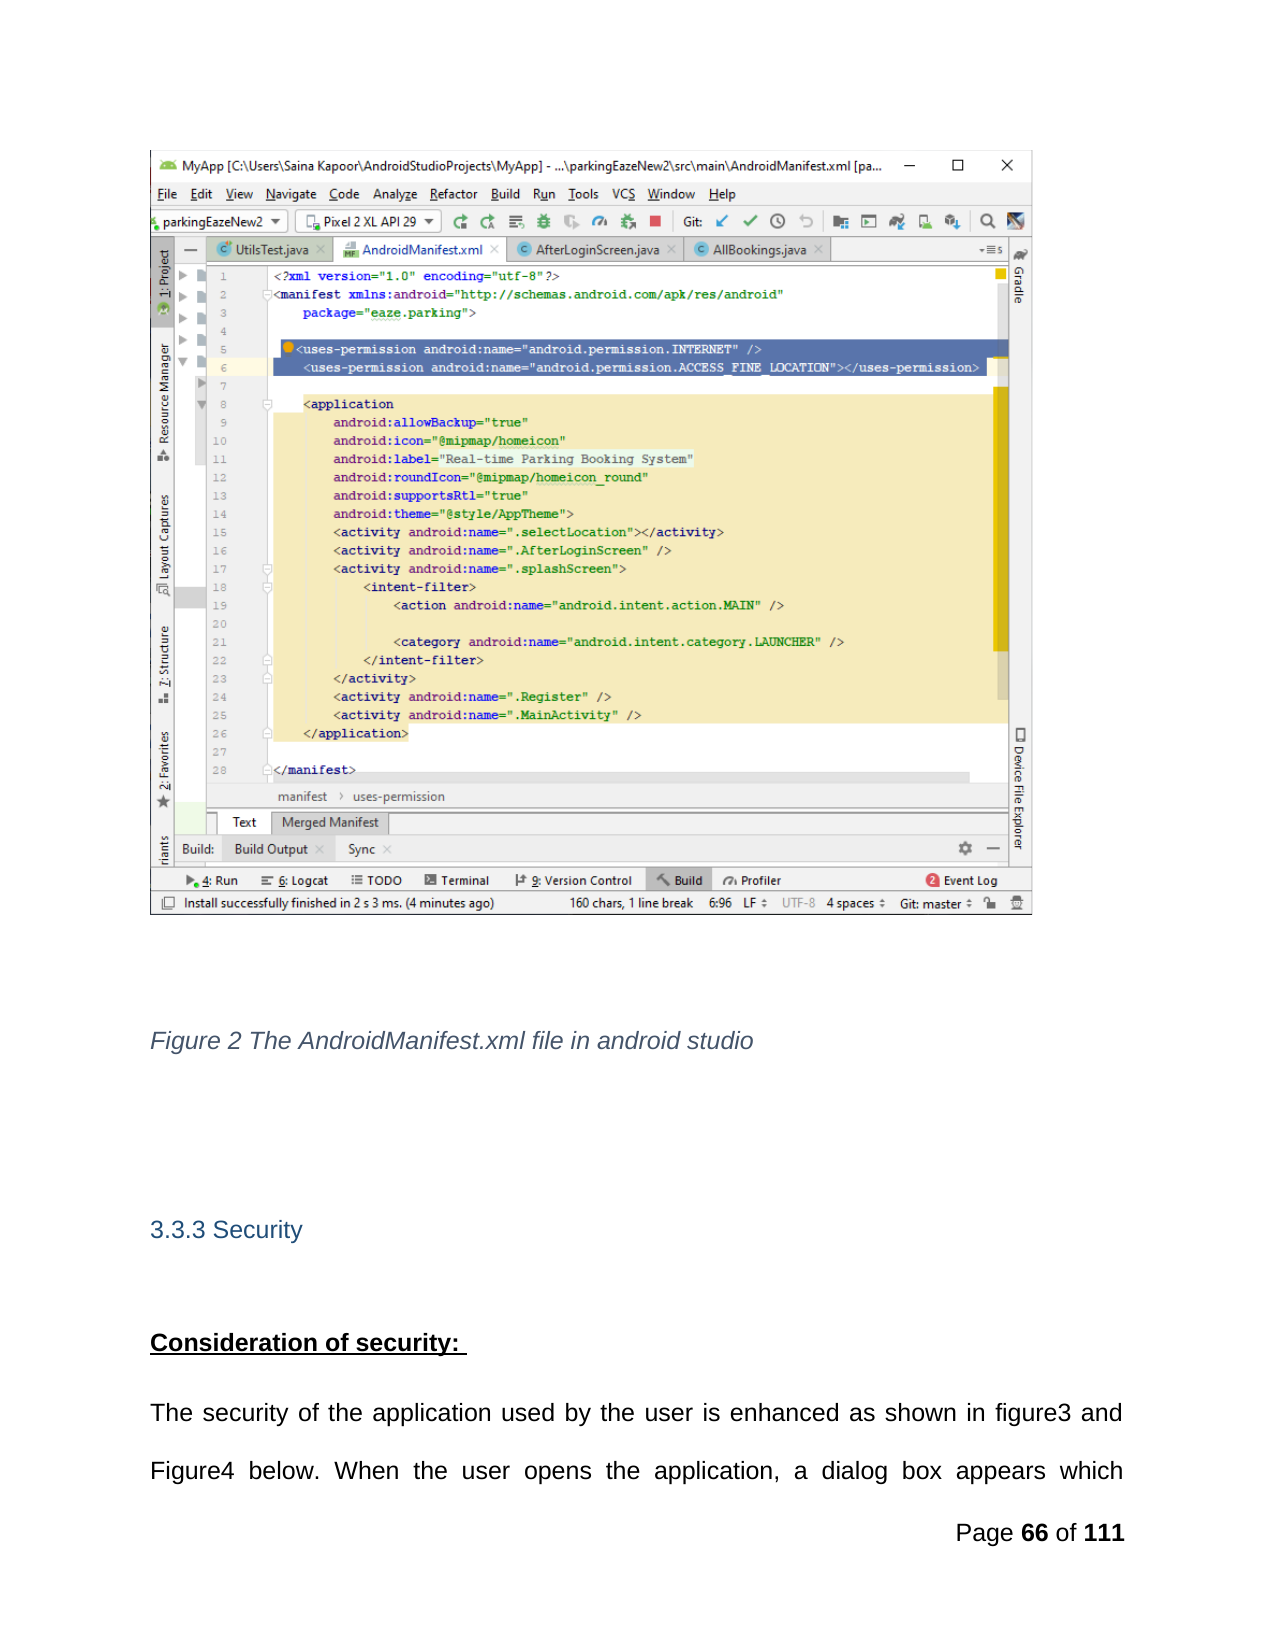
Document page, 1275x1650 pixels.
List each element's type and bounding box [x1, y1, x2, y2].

picture [150, 150, 1033, 915]
